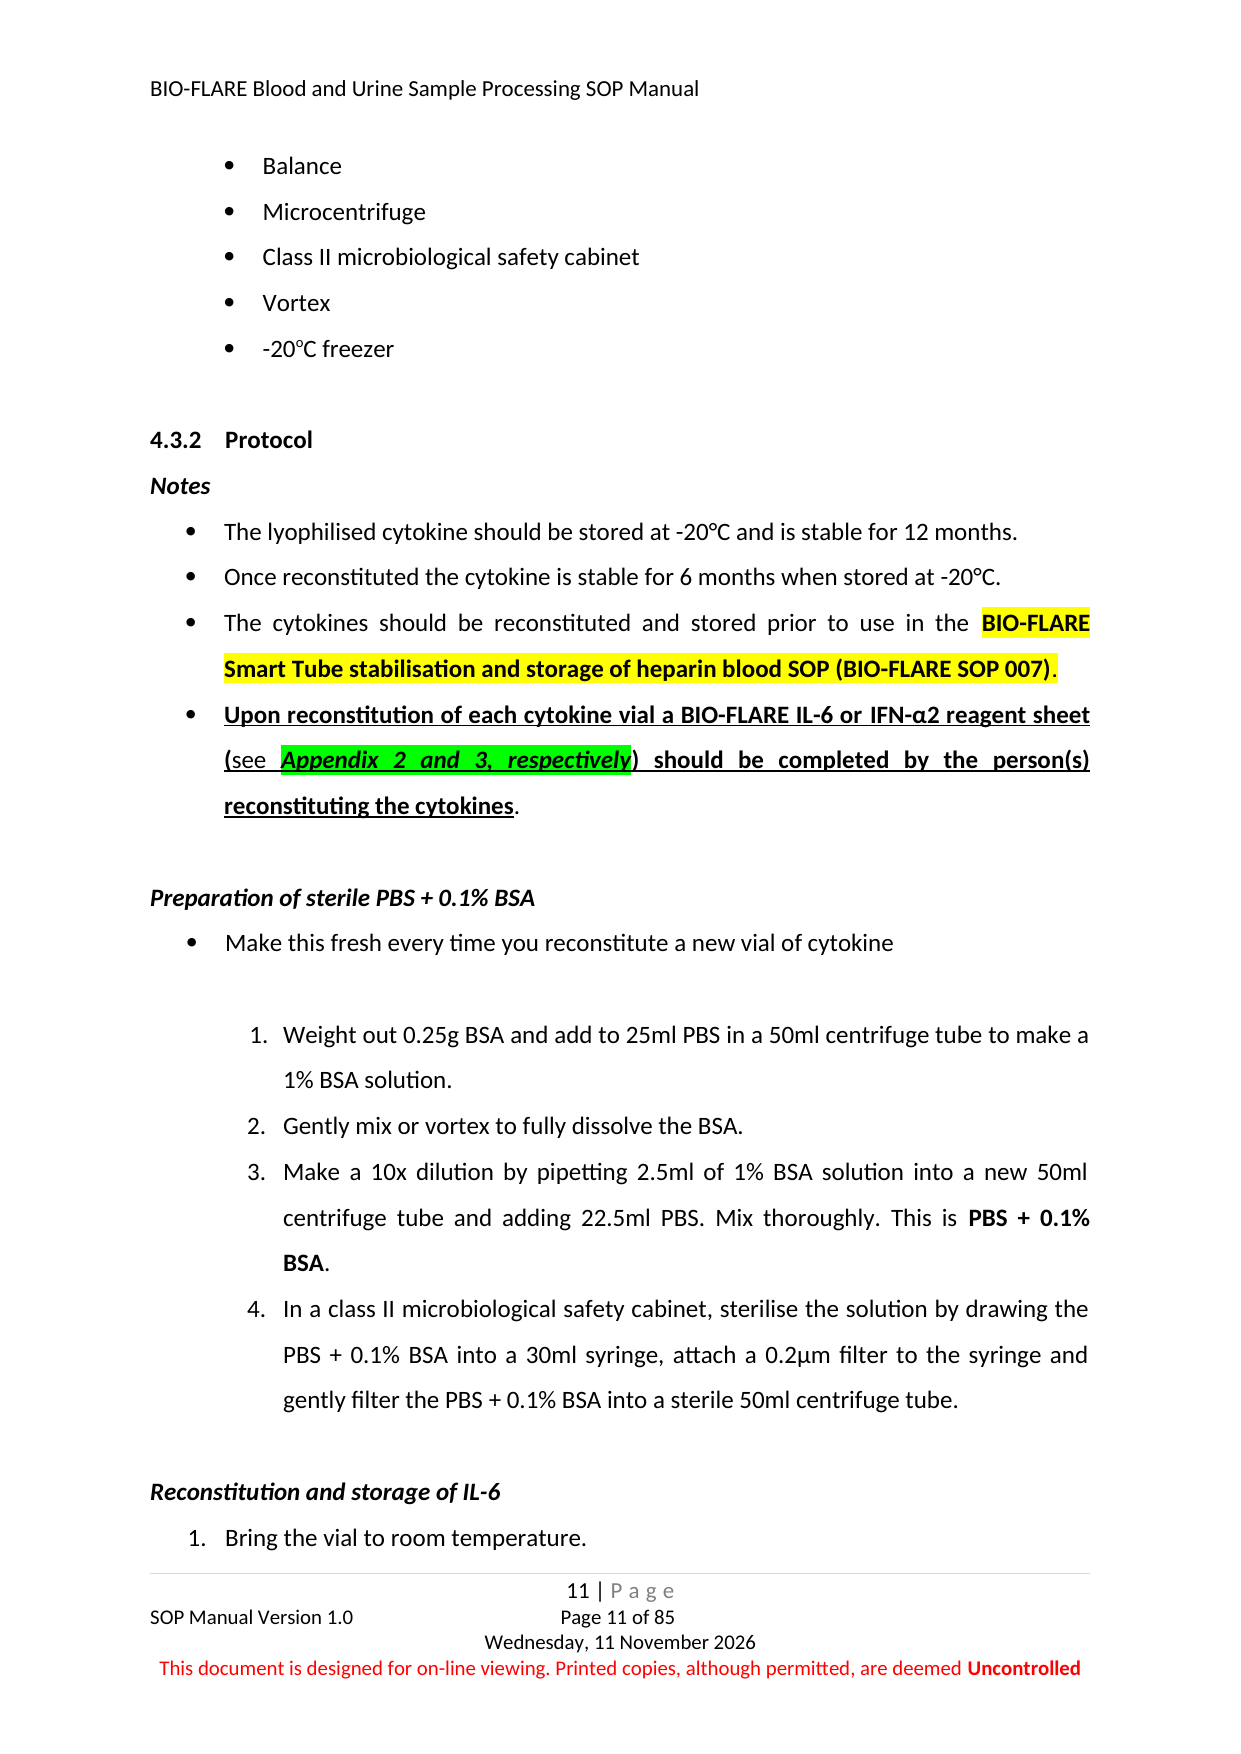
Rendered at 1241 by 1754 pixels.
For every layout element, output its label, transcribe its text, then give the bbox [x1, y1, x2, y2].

list -20oC freezer [225, 333, 1090, 363]
list Protocol [150, 424, 1090, 455]
list Once reconstituted the cytokine is stable for 6 months when stored at -20°C. [186, 562, 1090, 592]
text Reconstitution and storage of IL-6 [150, 1476, 1090, 1507]
list Weight out 0.25g BSA and add to 25ml PBS in a 50ml centrifuge tube to make a 1% BSA solution. [268, 1019, 1090, 1095]
text Preparation of sterile PBS + 0.1% BSA [150, 882, 1090, 912]
text Notes [150, 470, 1090, 501]
list Balance [225, 150, 1090, 181]
list Upon reconstitution of each cytokine vial a BIO-FLARE IL-6 or IFN-α2 reagent sheet (see Appendix 2 and 3, respectively) should be completed by the person(s) reconstituting the cytokines. [186, 699, 1090, 821]
list Bring the vial to room temperature. [187, 1522, 1090, 1552]
list Gently mix or vortex to fully dissolve the BSA. [266, 1110, 1090, 1141]
list The lyophilised cytokine should be stored at -20°C and is stable for 12 months. [186, 516, 1090, 546]
list In a class II microbiological safety cabinet, sterilise the solution by drawing the PBS + 0.1% BSA into a 30ml syringe, attach a 0.2μm filter to the syringe and gently filter the PBS + 0.1% BSA into a sterile 50ml centrifuge tube. [266, 1293, 1090, 1415]
list Make this fresh every time you reconstitute a new vial of cytokine [187, 927, 1090, 958]
list The cytokines should be reconstituted and stored prior to use in the BIO-FLARE Smart Tube stabilisation and storage of heparin blood SOP (BIO-FLARE SOP 007). [186, 607, 1090, 683]
list Microcentrifuge [225, 196, 1090, 226]
list Class II microbiological safety cabinet [225, 241, 1090, 272]
list Vortex [225, 287, 1090, 318]
list Make a 10x dilution by pipetting 2.5ml of 1% BSA solution into a new 50ml centrifuge tube and adding 22.5ml PBS. Mix thoroughly. This is PBS + 0.1% BSA. [266, 1156, 1090, 1278]
